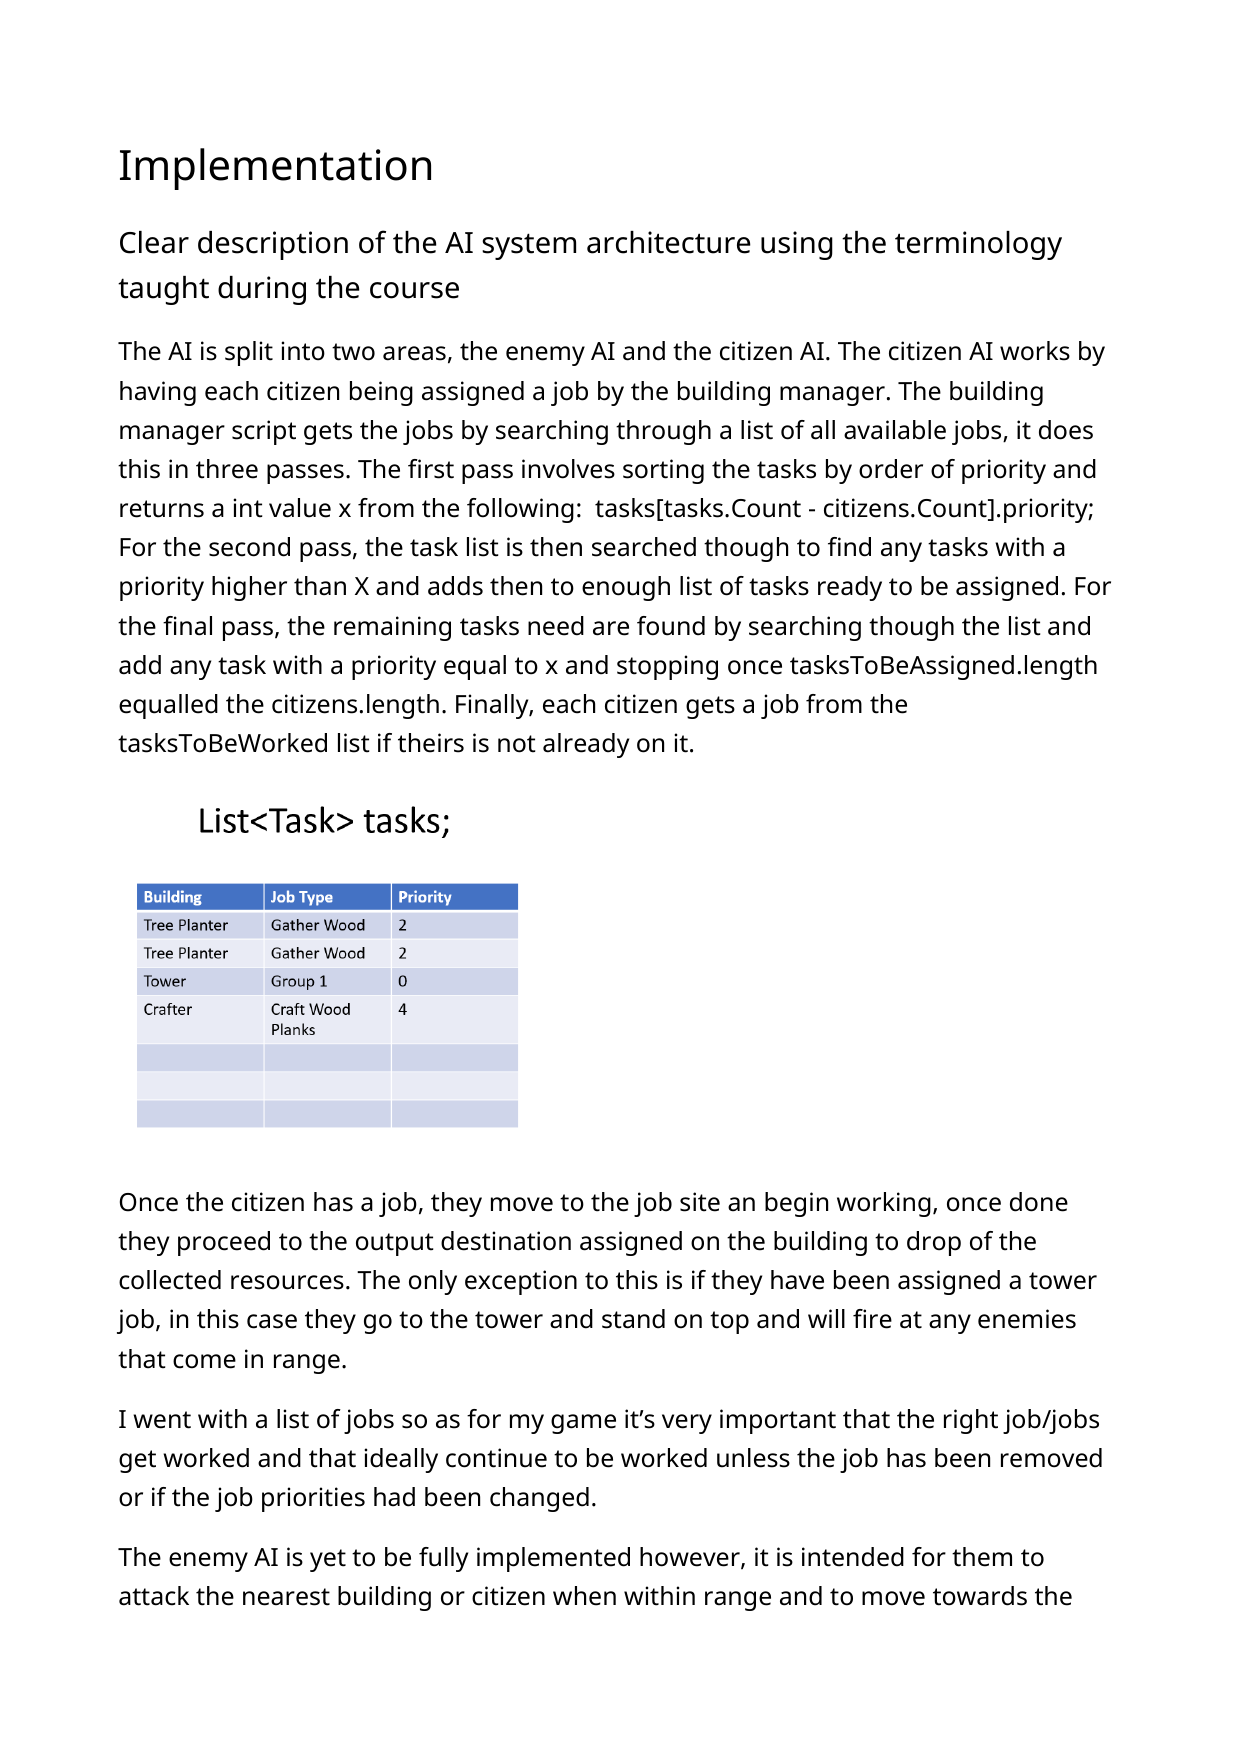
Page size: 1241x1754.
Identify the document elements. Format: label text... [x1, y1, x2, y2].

picture [118, 785, 526, 1159]
text I went with a list of jobs so as for my game it’s very important that the right job/jobs get worked and that ideally continue to be worked unless the job has been removed or if the job priorities had been changed. [118, 1401, 1122, 1514]
text Clear description of the AI system architecture using the terminology taught during the course [118, 222, 1122, 307]
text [118, 1540, 1122, 1613]
text Implementation [118, 136, 1122, 193]
text The AI is split into two areas, the enemy AI and the citizen AI. The citizen AI works by having each citizen being assigned a job by the building manager. The building manager script gets the jobs by searching through a list of all available jobs, it does this in three passes. The first pass involves sorting the tasks by order of priority and returns a int value x from the following: tasks[tasks.Count - citizens.Count].priority; For the second pass, the task list is then searched though to find any tasks with a priority higher than X and adds then to enough list of tasks ready to be assigned. For the final pass, the remaining tasks need are found by searching though the list and add any task with a priority equal to x and stopping once tasksToBeAssigned.length equalled the citizens.length. Finally, each citizen gets a job from the tasksToBeWorked list if theirs is not already on it. [118, 334, 1122, 760]
text Once the citizen has a job, they move to the job site an begin working, once done they proceed to the output destination assigned on the building to drop of the collected resources. The only exception to this is if they have been assigned a tower job, in this case they go to the tower and stand on top and will fire at any enemies that come in range. [118, 1185, 1122, 1375]
